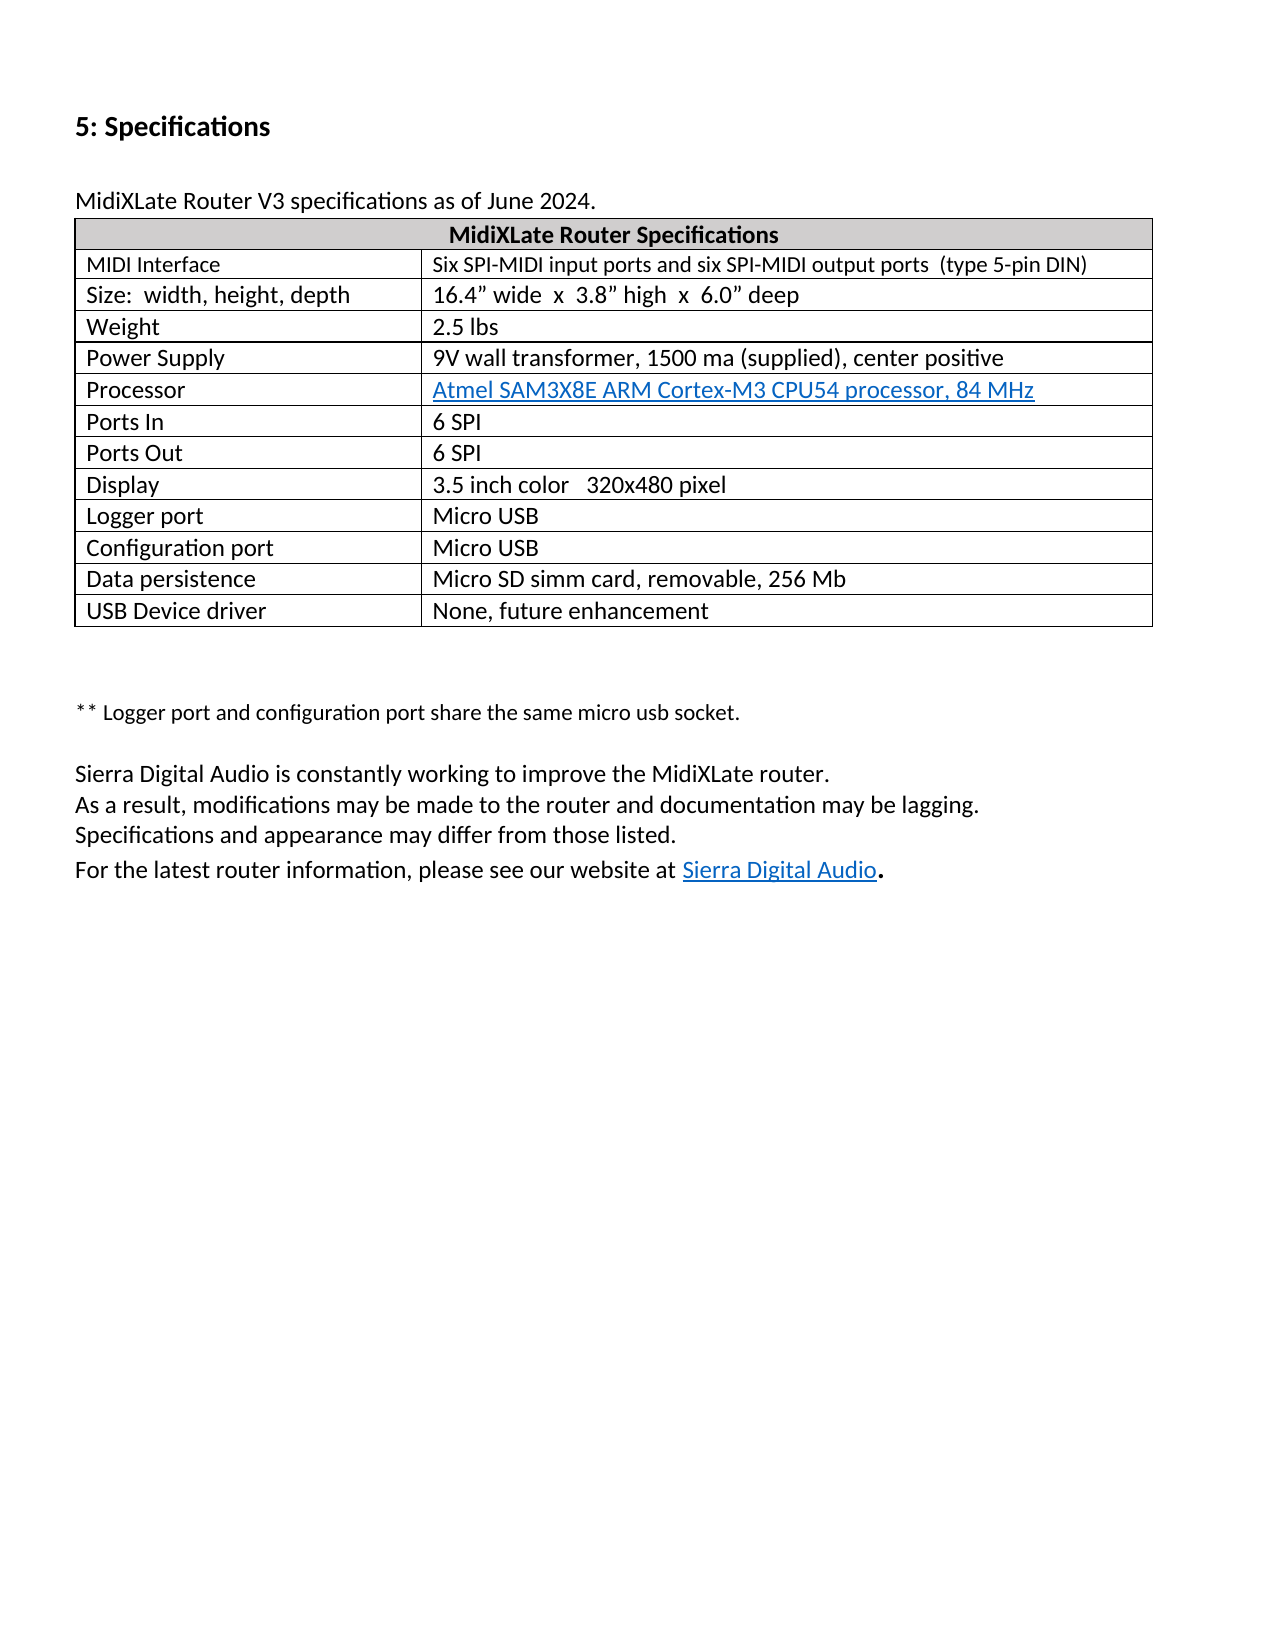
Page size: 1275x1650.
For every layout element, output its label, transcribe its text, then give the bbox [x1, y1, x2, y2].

table_cell Configuration port [76, 532, 421, 562]
table_cell Size: width, height, depth [76, 279, 421, 310]
table_cell 3.5 inch color 320x480 pixel [422, 469, 1152, 499]
text MidiXLate Router V3 specifications as of June 2024. [75, 185, 1200, 215]
table_cell Ports In [76, 406, 421, 436]
table_cell 2.5 lbs [422, 311, 1152, 341]
table_header MidiXLate Router Specifications [76, 219, 1152, 249]
table_cell USB Device driver [76, 595, 421, 626]
text As a result, modifications may be made to the router and documentation may be lagging. [75, 789, 1200, 820]
table_cell Atmel SAM3X8E ARM Cortex-M3 CPU54 processor, 84 MHz [422, 374, 1152, 404]
table_cell Micro SD simm card, removable, 256 Mb [422, 564, 1152, 594]
table_cell Ports Out [76, 437, 421, 468]
text Specifications and appearance may differ from those listed. [75, 820, 1200, 850]
table_cell Micro USB [422, 532, 1152, 562]
table_cell Six SPI-MIDI input ports and six SPI-MIDI output ports (type 5-pin DIN) [422, 250, 1152, 278]
table_cell Weight [76, 311, 421, 341]
table_cell 16.4” wide x 3.8” high x 6.0” deep [422, 279, 1152, 310]
table_cell Data persistence [76, 564, 421, 594]
table_cell 6 SPI [422, 406, 1152, 436]
text For the latest router information, please see our website at Sierra Digital Audio. [75, 850, 1200, 886]
table_cell 6 SPI [422, 437, 1152, 468]
table_cell Processor [76, 374, 421, 404]
table_cell Display [76, 469, 421, 499]
text ** Logger port and configuration port share the same micro usb socket. [75, 698, 1200, 726]
table_cell None, future enhancement [422, 595, 1152, 626]
table_cell Micro USB [422, 500, 1152, 531]
table_cell 9V wall transformer, 1500 ma (supplied), center positive [422, 343, 1152, 373]
text Sierra Digital Audio is constantly working to improve the MidiXLate router. [75, 759, 1200, 789]
table_cell Logger port [76, 500, 421, 531]
table_cell Power Supply [76, 343, 421, 373]
text 5: Specifications [75, 108, 1200, 143]
table_cell MIDI Interface [76, 250, 421, 278]
